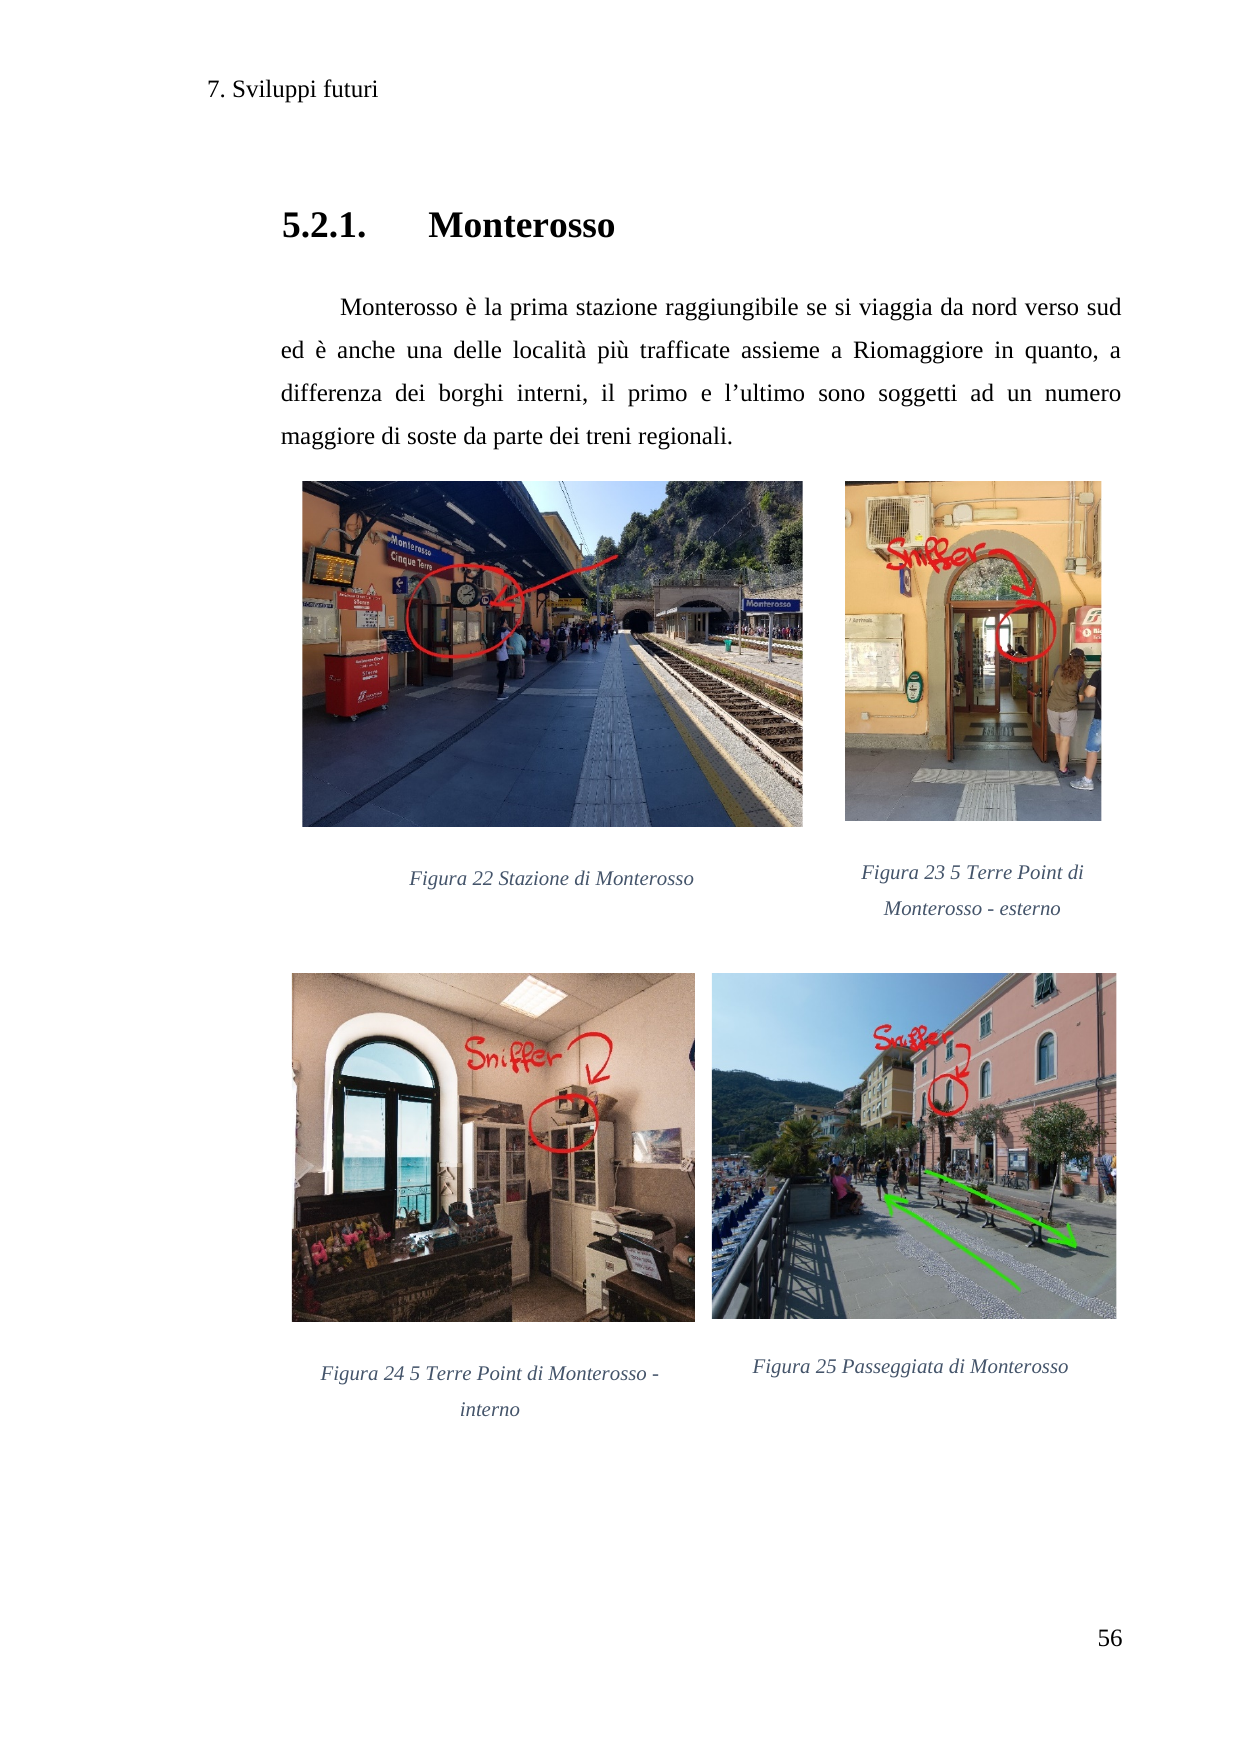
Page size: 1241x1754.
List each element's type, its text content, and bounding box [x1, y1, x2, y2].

table_header Figura 23 5 Terre Point di Monterosso - esterno [825, 481, 1122, 931]
table_header Figura 24 5 Terre Point di Monterosso - interno [281, 974, 701, 1432]
table_header Figura 22 Stazione di Monterosso [281, 481, 824, 931]
table_header Figura 25 Passeggiata di Monterosso [701, 974, 1122, 1432]
picture [711, 973, 1117, 1319]
list Monterosso [282, 202, 1122, 245]
picture [302, 481, 803, 827]
picture [291, 973, 695, 1322]
text Monterosso è la prima stazione raggiungibile se si viaggia da nord verso sud ed è anche una delle località più trafficate assieme a Riomaggiore in quanto, a differenza dei borghi interni, il primo e l’ultimo sono soggetti ad un numero maggiore di soste da parte dei treni regionali. [281, 292, 1122, 450]
picture [845, 481, 1102, 821]
